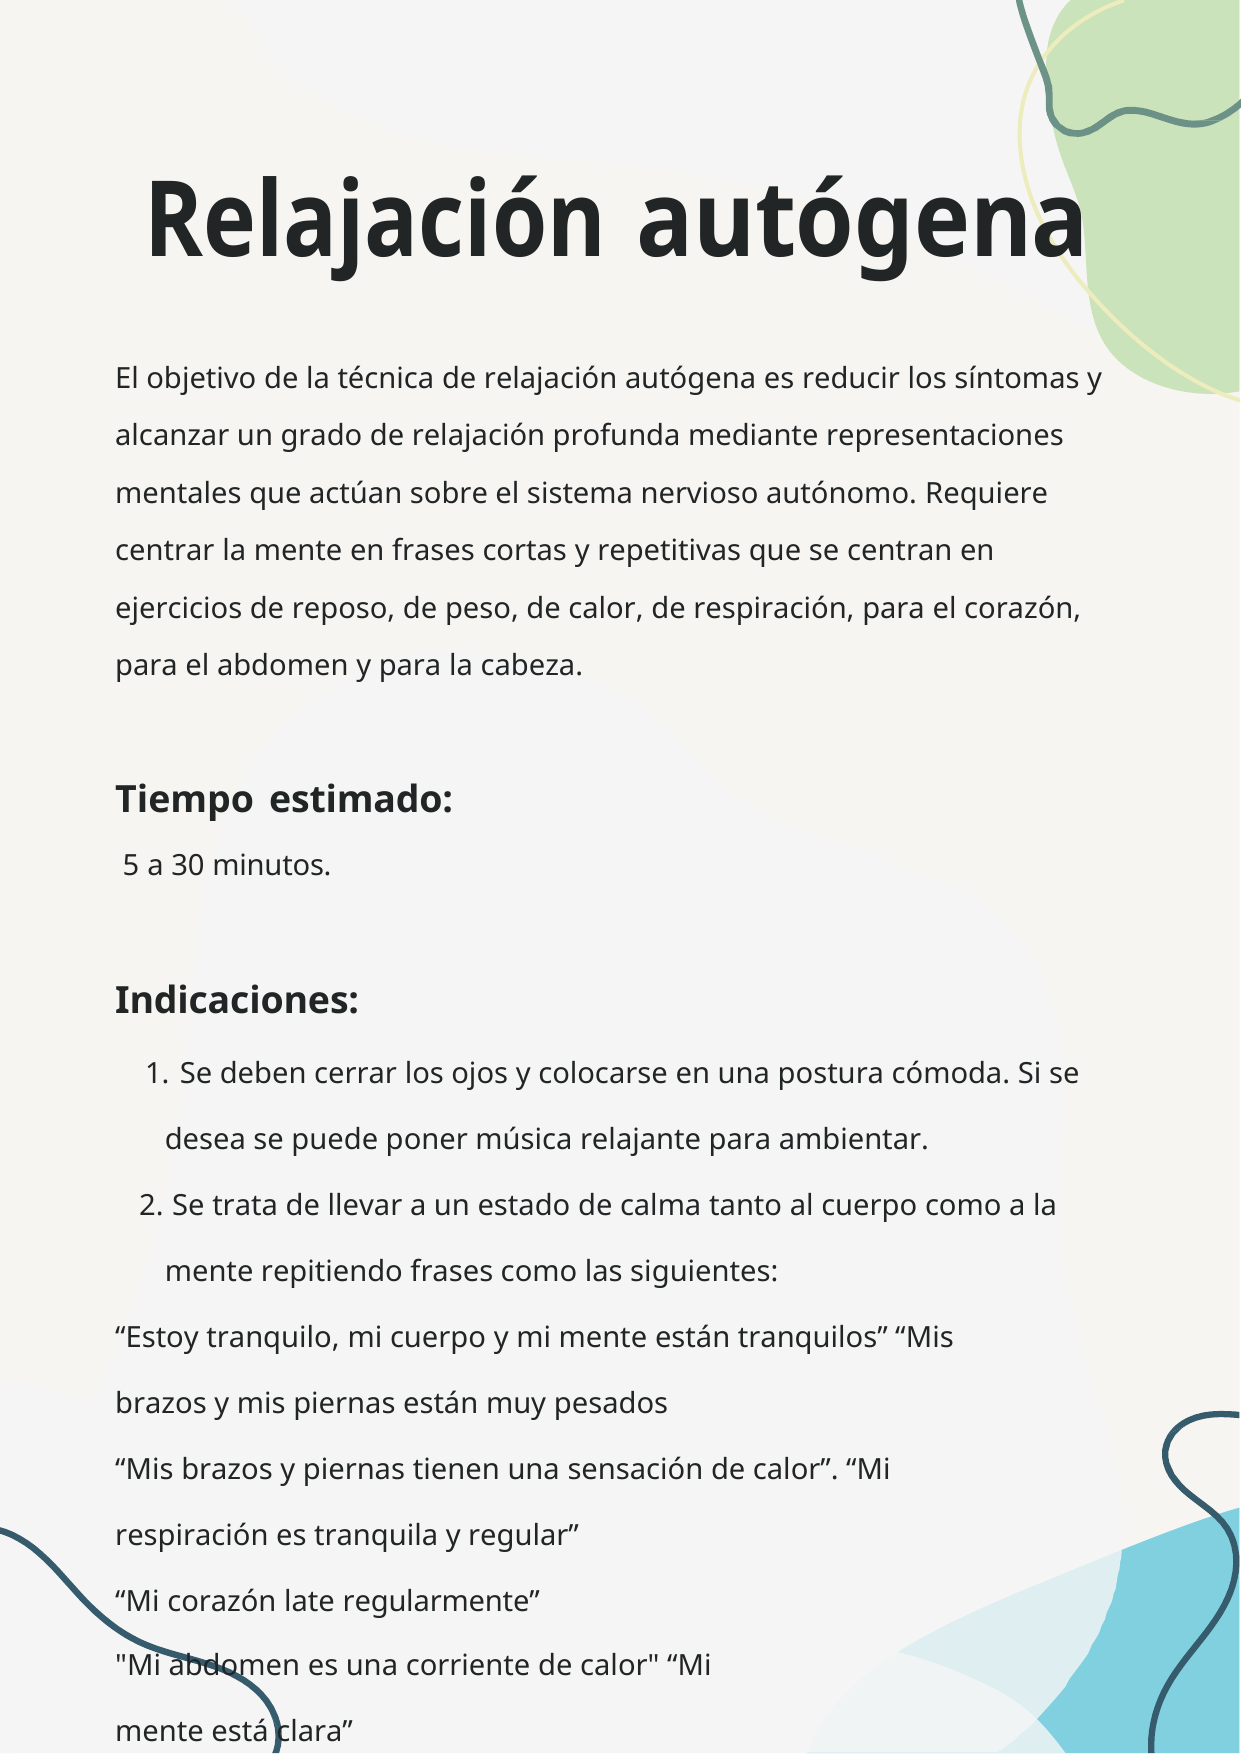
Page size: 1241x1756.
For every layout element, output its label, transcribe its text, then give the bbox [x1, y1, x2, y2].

text “Estoy tranquilo, mi cuerpo y mi mente están tranquilos” “Mis brazos y mis piernas están muy pesados [115, 1317, 996, 1422]
subtitle Indicaciones: [115, 973, 1211, 1024]
subtitle Tiempo estimado: [115, 772, 1211, 823]
text “Mis brazos y piernas tienen una sensación de calor”. “Mi respiración es tranquila y regular” [115, 1448, 893, 1554]
text "Mi abdomen es una corriente de calor" “Mi mente está clara” [115, 1644, 731, 1749]
text El objetivo de la técnica de relajación autógena es reducir los síntomas y alcanzar un grado de relajación profunda mediante representaciones mentales que actúan sobre el sistema nervioso autónomo. Requiere centrar la mente en frases cortas y repetitivas que se centran en ejercicios de reposo, de peso, de calor, de respiración, para el corazón, para el abdomen y para la cabeza. [115, 357, 1112, 684]
text 5 a 30 minutos. [122, 844, 1211, 883]
list Se deben cerrar los ojos y colocarse en una postura cómoda. Si se desea se puede poner música relajante para ambientar. [145, 1053, 1124, 1158]
text “Mi corazón late regularmente” [115, 1580, 1211, 1620]
subtitle Relajación autógena [144, 144, 1211, 287]
list Se trata de llevar a un estado de calma tanto al cuerpo como a la mente repitiendo frases como las siguientes: [139, 1185, 1116, 1290]
